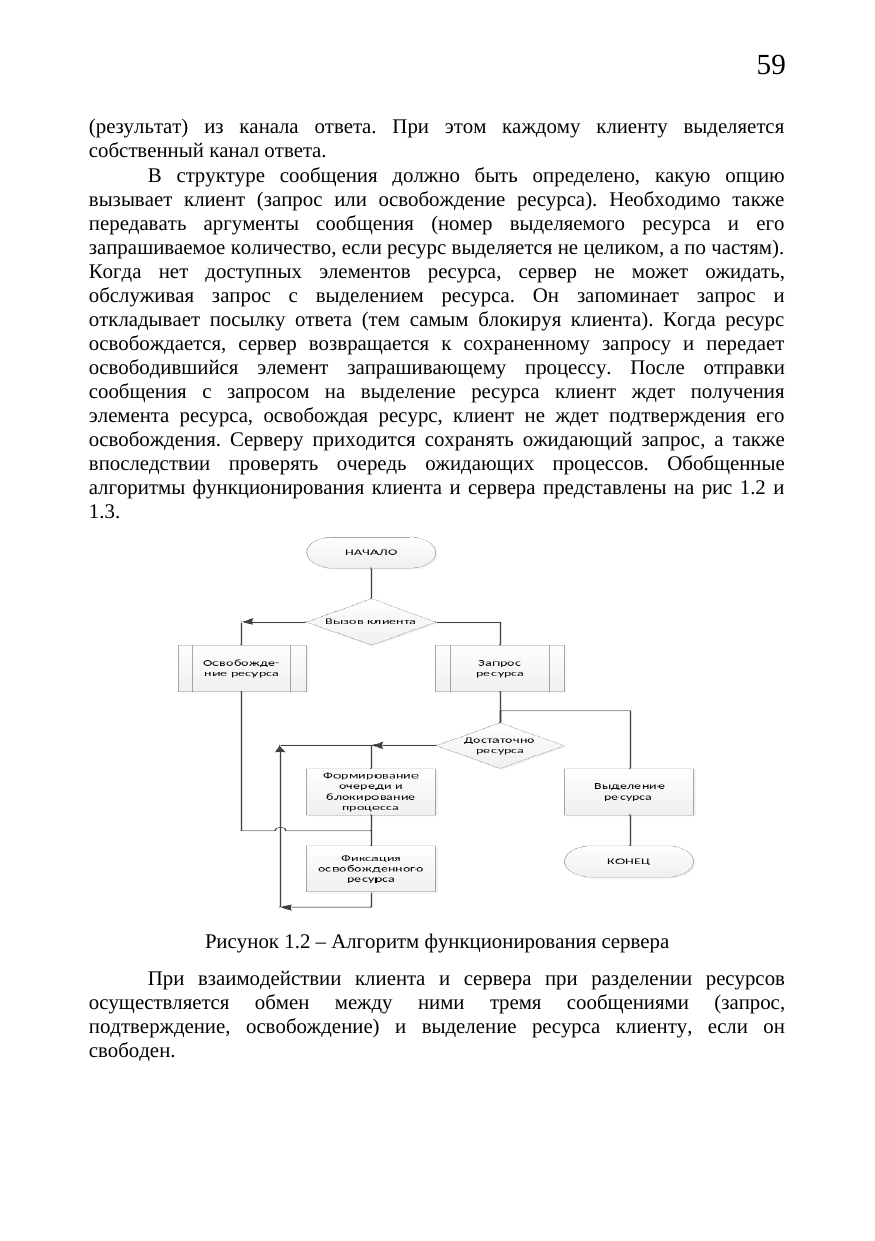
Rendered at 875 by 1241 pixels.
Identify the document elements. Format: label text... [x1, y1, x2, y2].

text В структуре сообщения должно быть определено, какую опцию вызывает клиент (запрос или освобождение ресурса). Необходимо также передавать аргументы сообщения (номер выделяемого ресурса и его запрашиваемое количество, если ресурс выделяется не целиком, а по частям). Когда нет доступных элементов ресурса, сервер не может ожидать, обслуживая запрос с выделением ресурса. Он запоминает запрос и откладывает посылку ответа (тем самым блокируя клиента). Когда ресурс освобождается, сервер возвращается к сохраненному запросу и передает освободившийся элемент запрашивающему процессу. После отправки сообщения с запросом на выделение ресурса клиент ждет получения элемента ресурса, освобождая ресурс, клиент не ждет подтверждения его освобождения. Серверу приходится сохранять ожидающий запрос, а также впоследствии проверять очередь ожидающих процессов. Обобщенные алгоритмы функционирования клиента и сервера представлены на рис 1.2 и 1.3. [89, 162, 785, 523]
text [89, 114, 785, 162]
text Рисунок 1.2 – Алгоритм функционирования сервера [89, 929, 785, 953]
text При взаимодействии клиента и сервера при разделении ресурсов осуществляется обмен между ними тремя сообщениями (запрос, подтверждение, освобождение) и выделение ресурса клиенту, если он свободен. [89, 966, 785, 1062]
